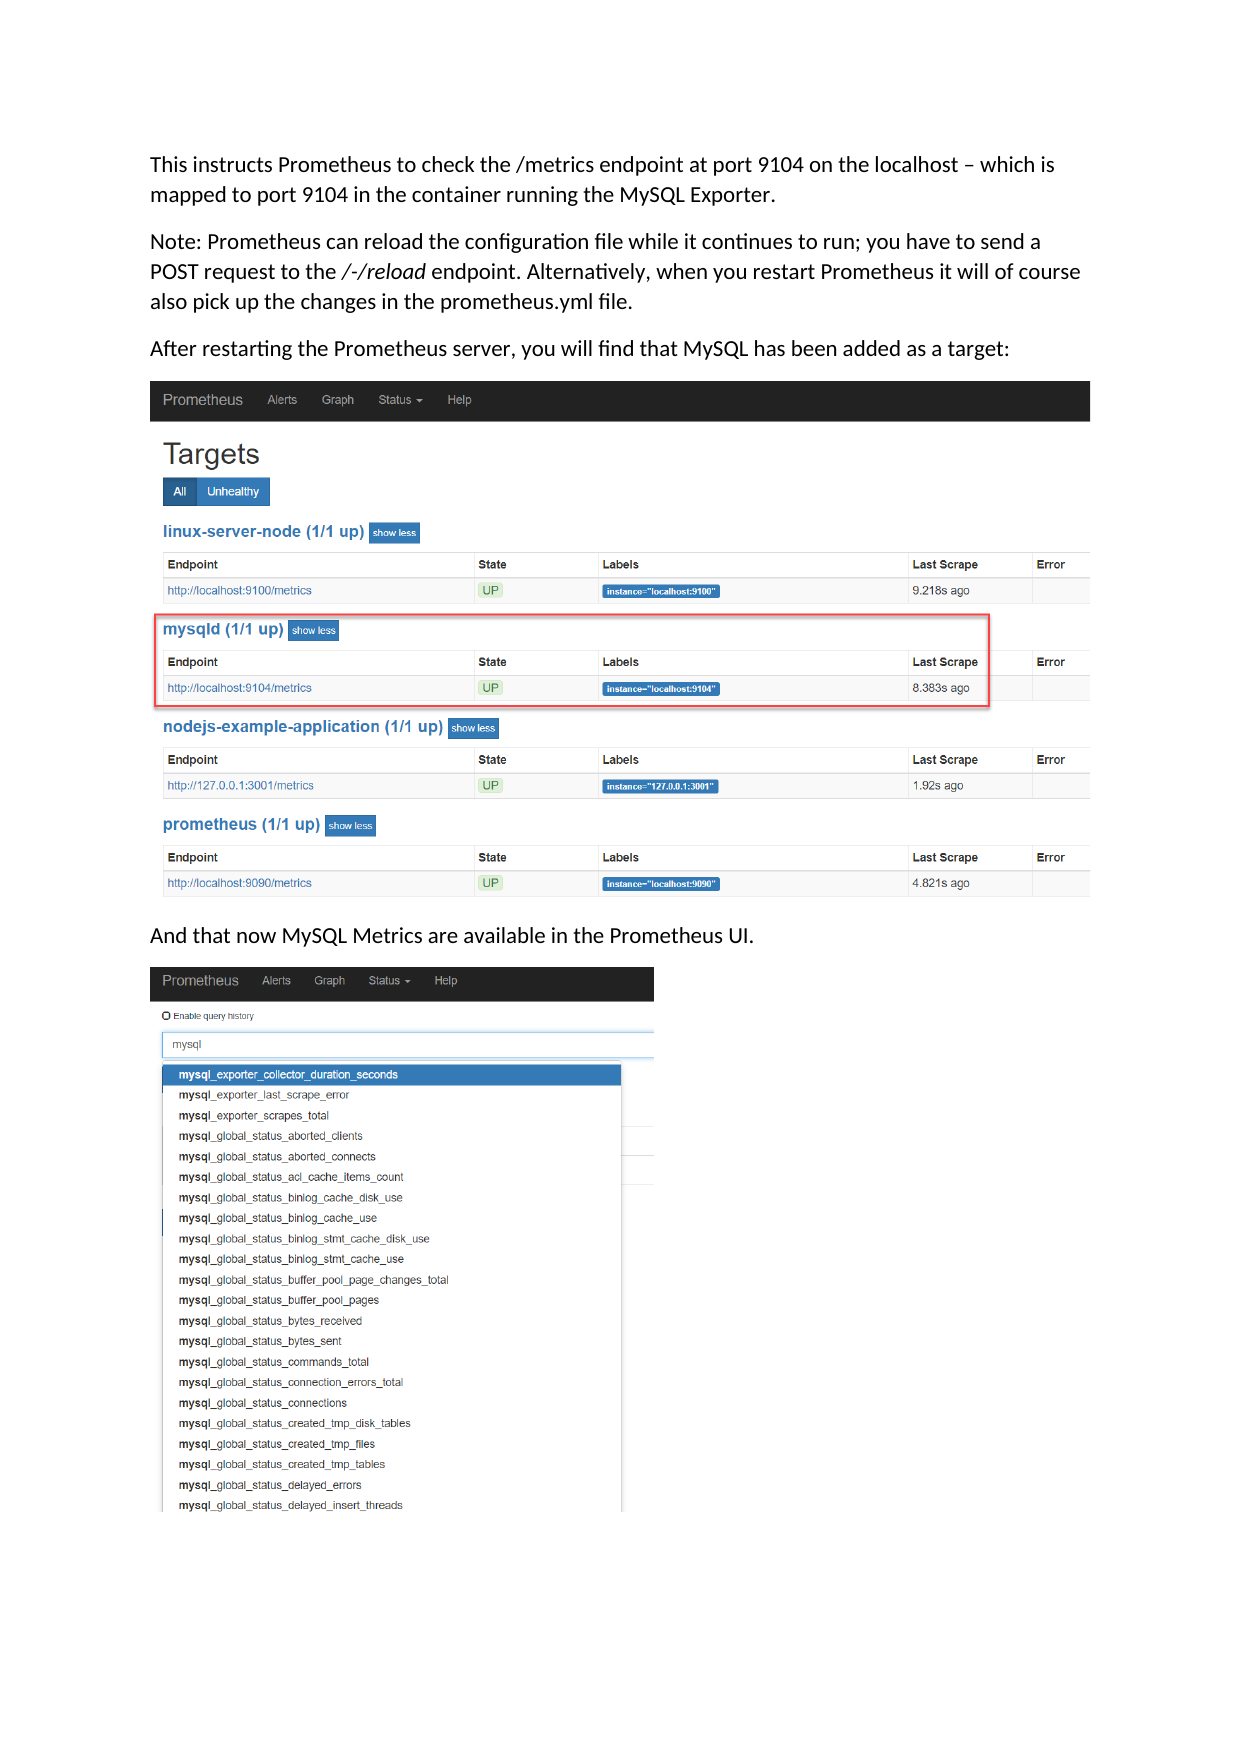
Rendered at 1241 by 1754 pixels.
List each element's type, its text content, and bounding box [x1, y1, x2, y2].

picture [150, 381, 1091, 902]
text This instructs Prometheus to check the /metrics endpoint at port 9104 on the localhost – which is mapped to port 9104 in the container running the MySQL Exporter. [150, 150, 1090, 208]
picture [150, 967, 654, 1512]
text And that now MySQL Metrics are available in the Prometheus UI. [150, 921, 1090, 949]
text After restarting the Prometheus server, you will find that MySQL has been added as a target: [150, 334, 1090, 362]
text Note: Prometheus can reload the configuration file while it continues to run; you have to send a POST request to the /-/reload endpoint. Alternatively, when you restart Prometheus it will of course also pick up the changes in the prometheus.yml file. [150, 227, 1090, 316]
